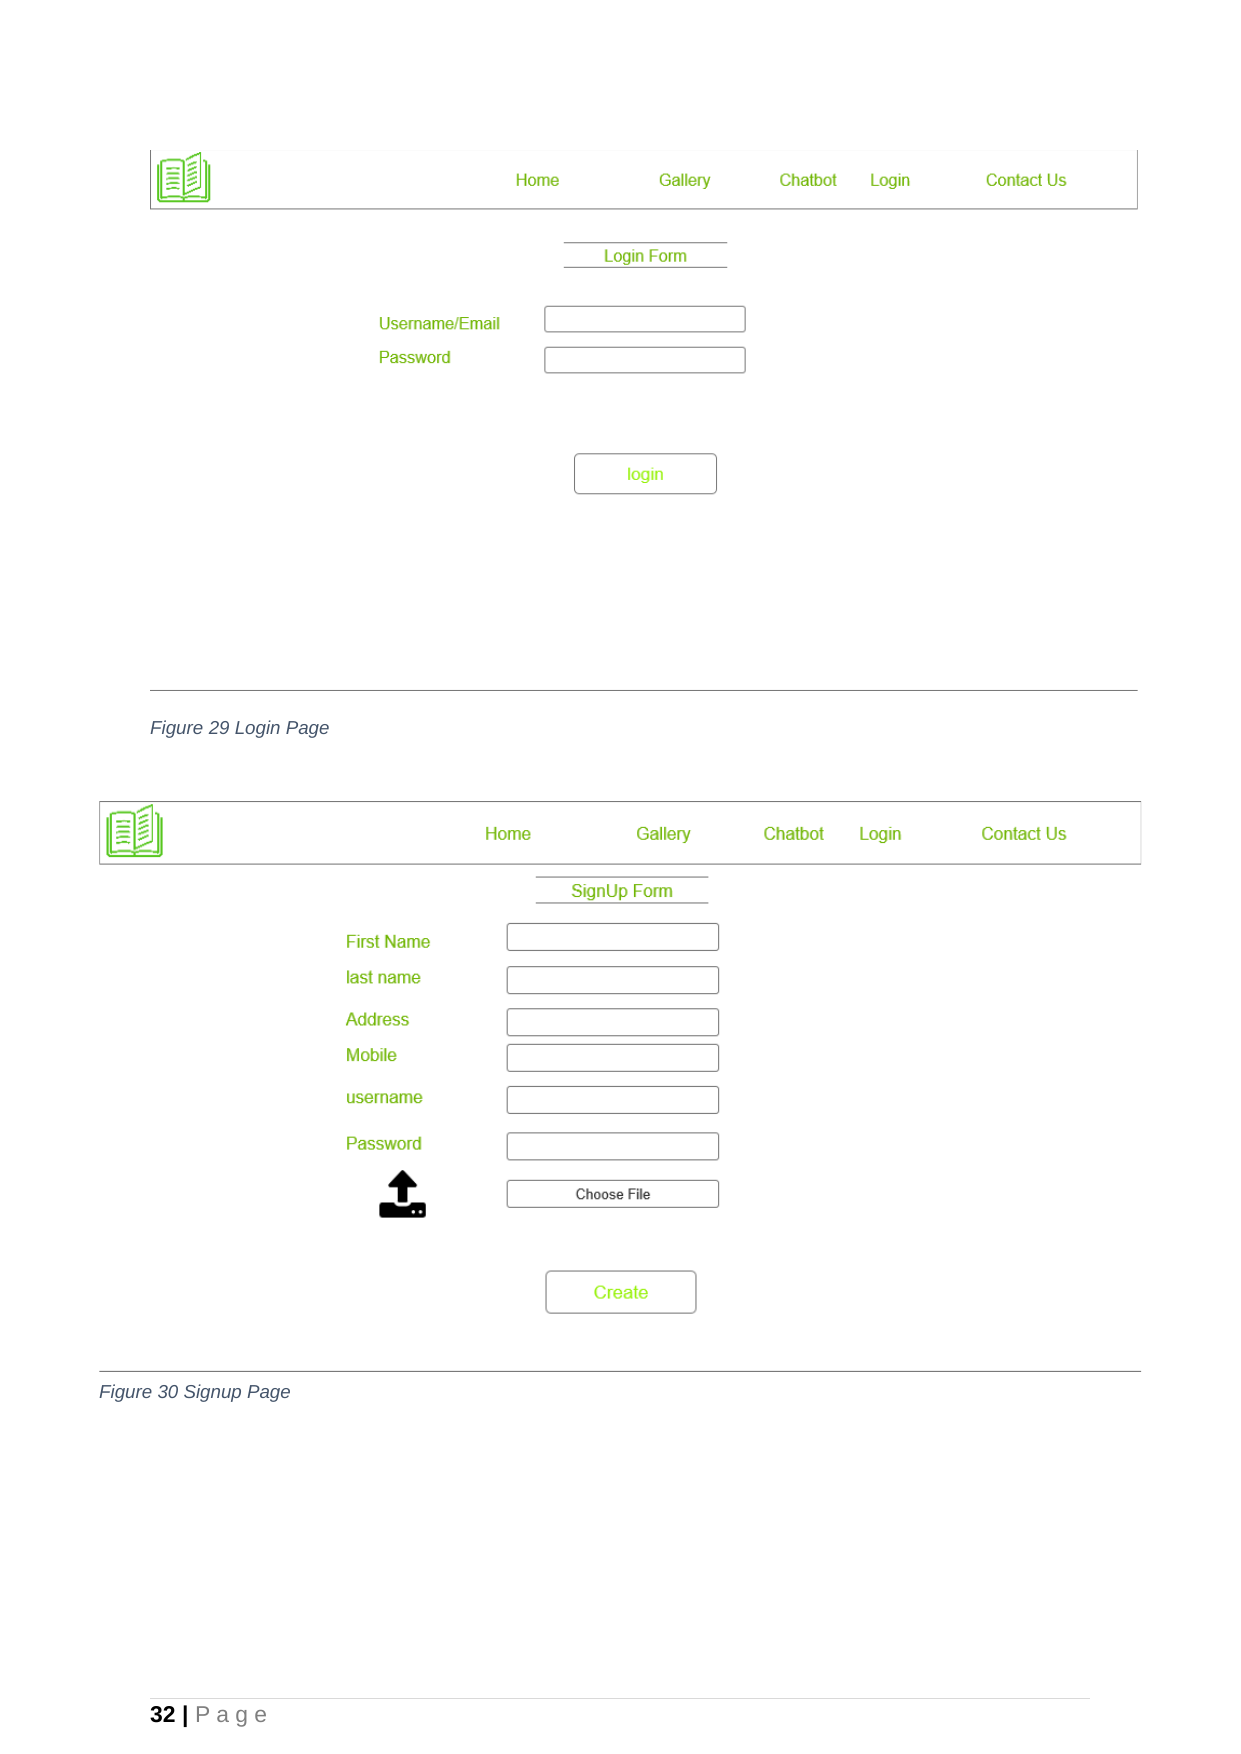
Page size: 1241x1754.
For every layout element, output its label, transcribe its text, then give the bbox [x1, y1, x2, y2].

picture [150, 150, 1138, 691]
picture [99, 801, 1142, 1372]
text Figure Login Page [150, 717, 1090, 738]
